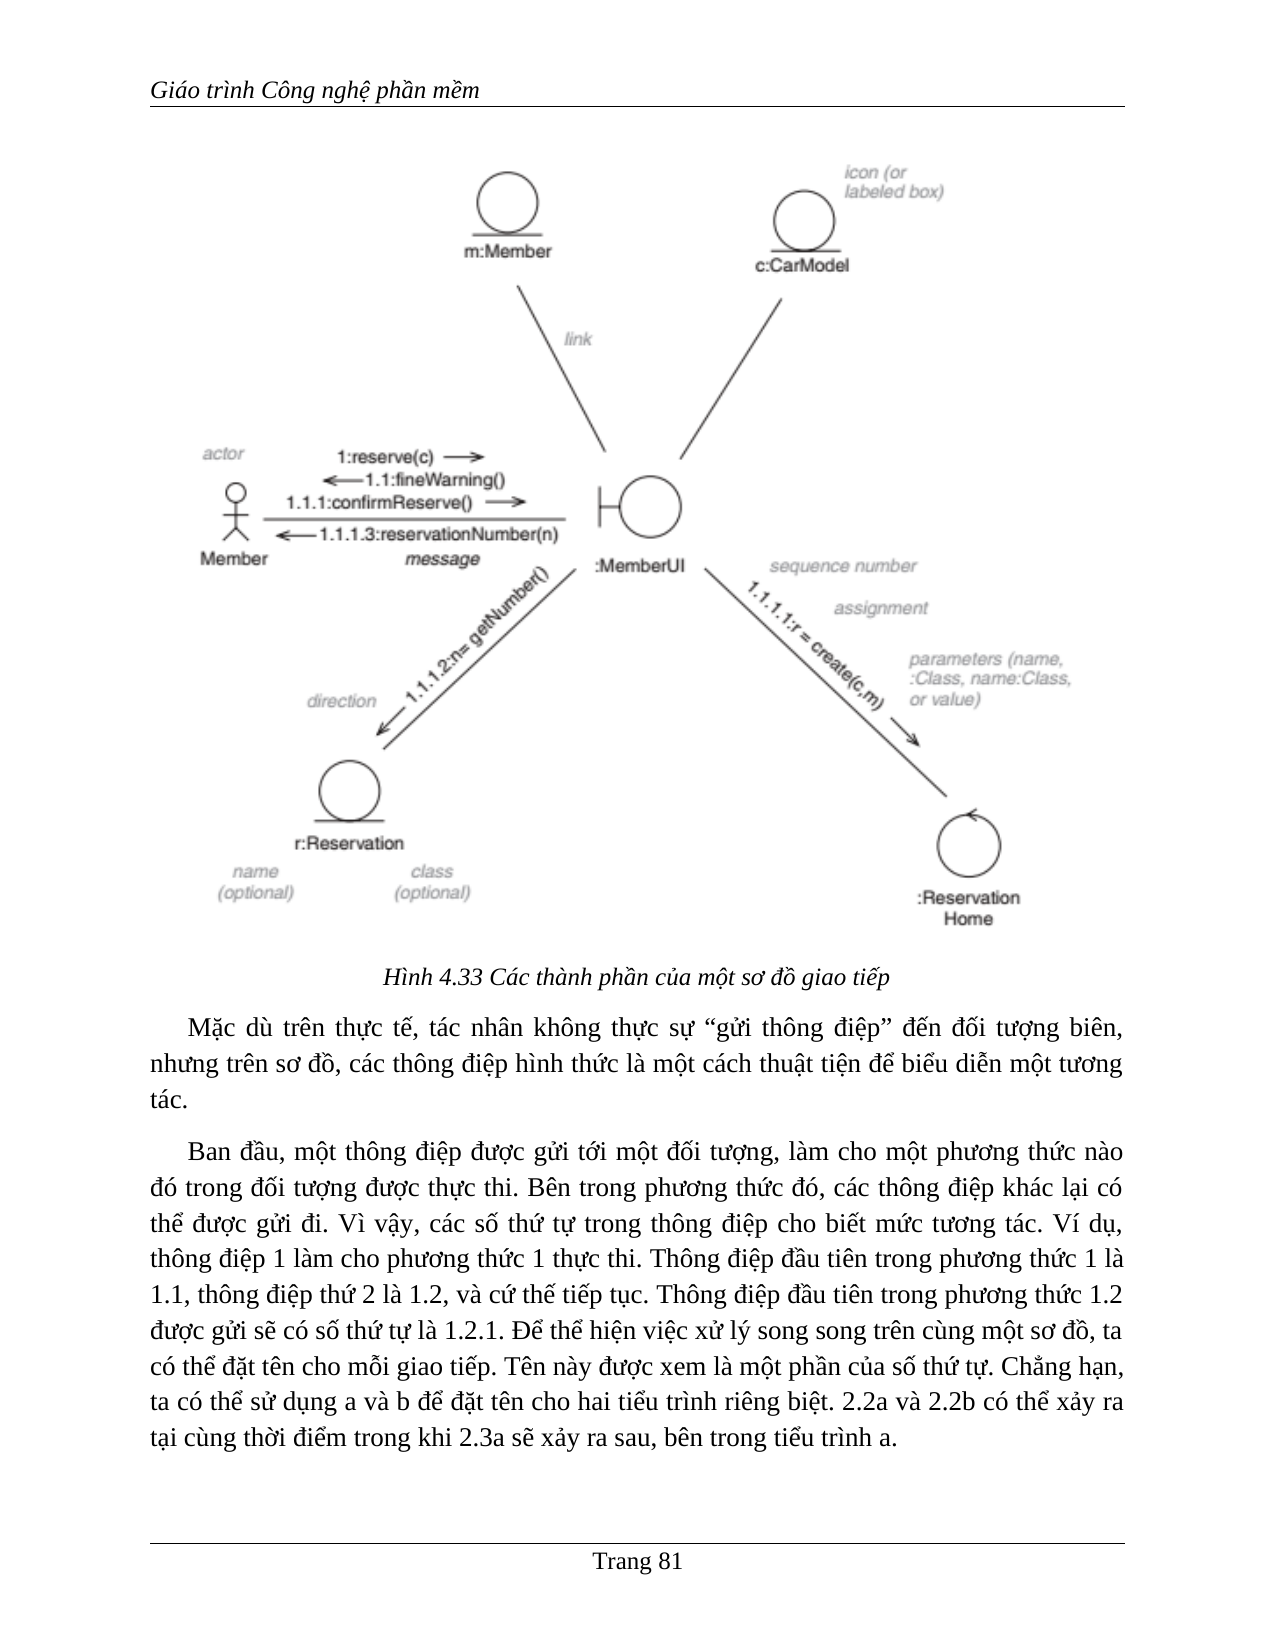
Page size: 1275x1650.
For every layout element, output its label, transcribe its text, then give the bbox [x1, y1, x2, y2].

picture [189, 150, 1086, 943]
text Ban đầu, một thông điệp được gửi tới một đối tượng, làm cho một phương thức nào đó trong đối tượng được thực thi. Bên trong phương thức đó, các thông điệp khác lại có thể được gửi đi. Vì vậy, các số thứ tự trong thông điệp cho biết mức tương tác. Ví dụ, thông điệp 1 làm cho phương thức 1 thực thi. Thông điệp đầu tiên trong phương thức 1 là 1.1, thông điệp thứ 2 là 1.2, và cứ thế tiếp tục. Thông điệp đầu tiên trong phương thức 1.2 được gửi sẽ có số thứ tự là 1.2.1. Để thể hiện việc xử lý song song trên cùng một sơ đồ, ta có thể đặt tên cho mỗi giao tiếp. Tên này được xem là một phần của số thứ tự. Chẳng hạn, ta có thể sử dụng a và b để đặt tên cho hai tiểu trình riêng biệt. 2.2a và 2.2b có thể xảy ra tại cùng thời điểm trong khi 2.3a sẽ xảy ra sau, bên trong tiểu trình a. [150, 1135, 1125, 1452]
text Mặc dù trên thực tế, tác nhân không thực sự “gửi thông điệp” đến đối tượng biên, nhưng trên sơ đồ, các thông điệp hình thức là một cách thuật tiện để biểu diễn một tương tác. [150, 1011, 1125, 1114]
